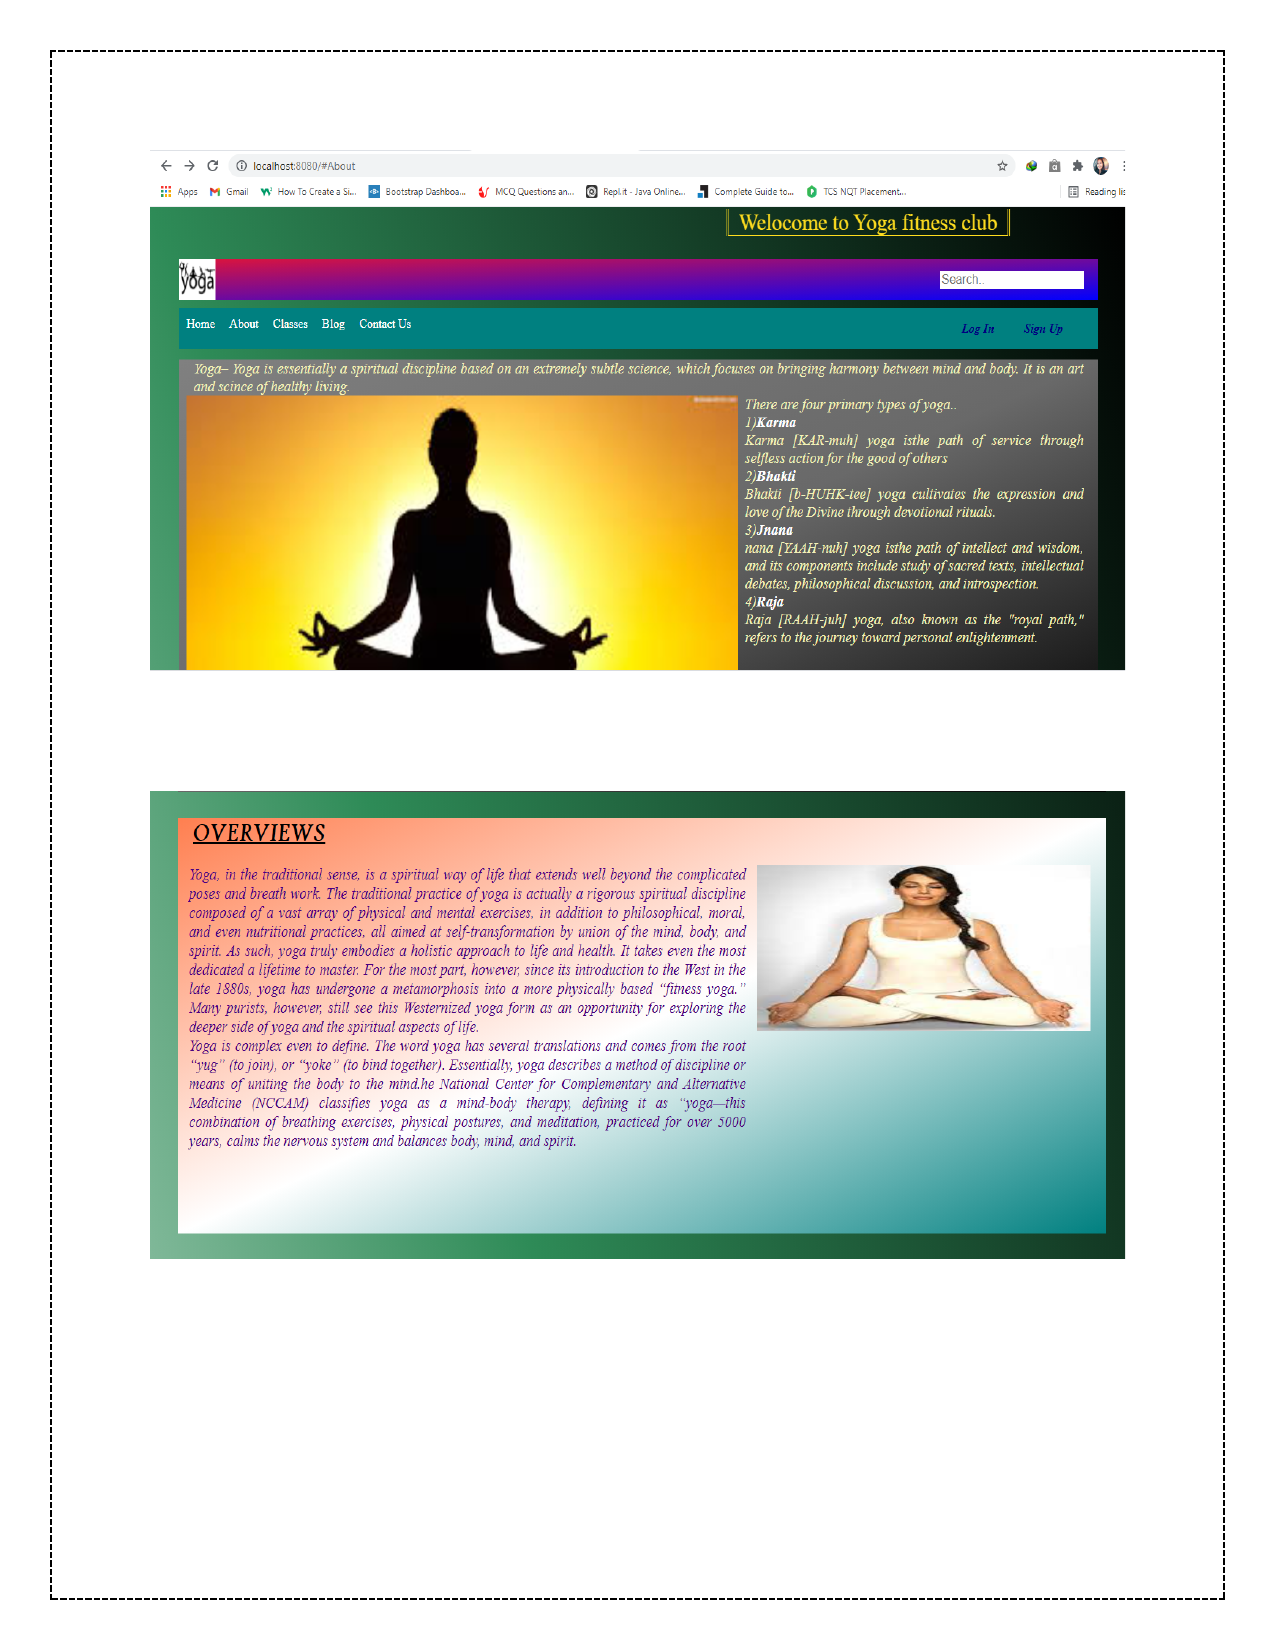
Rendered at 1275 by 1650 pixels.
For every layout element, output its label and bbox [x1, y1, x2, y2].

picture [150, 791, 1125, 1259]
picture [150, 150, 1125, 672]
